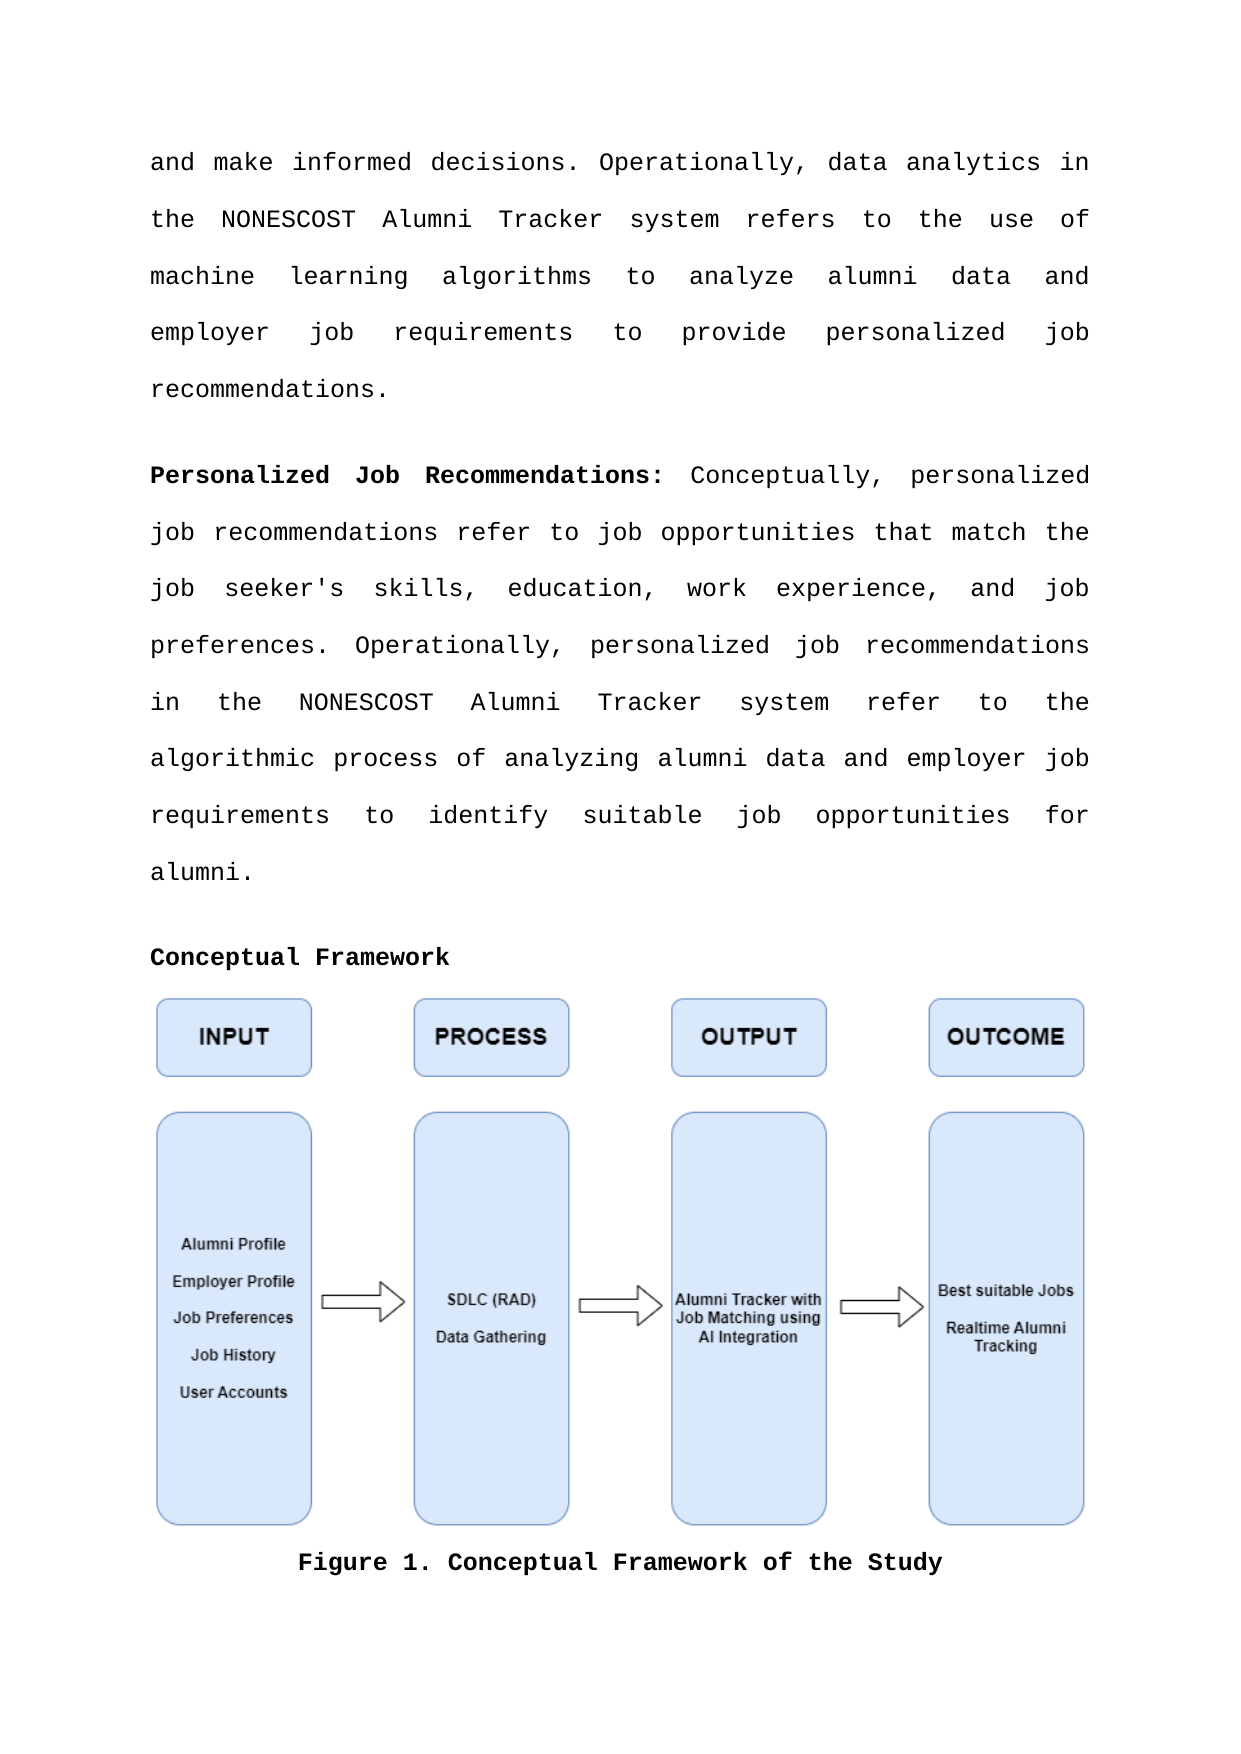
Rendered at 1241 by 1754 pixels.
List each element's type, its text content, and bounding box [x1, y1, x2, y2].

text Personalized Job Recommendations: Conceptually, personalized job recommendations refer to job opportunities that match the job seeker's skills, education, work experience, and job preferences. Operationally, personalized job recommendations in the NONESCOST Alumni Tracker system refer to the algorithmic process of analyzing alumni data and employer job requirements to identify suitable job opportunities for alumni. [150, 462, 1090, 887]
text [150, 150, 1090, 405]
text Conceptual Framework [150, 945, 1090, 973]
text Figure 1. Conceptual Framework of the Study [150, 1550, 1090, 1578]
picture [150, 992, 1091, 1532]
